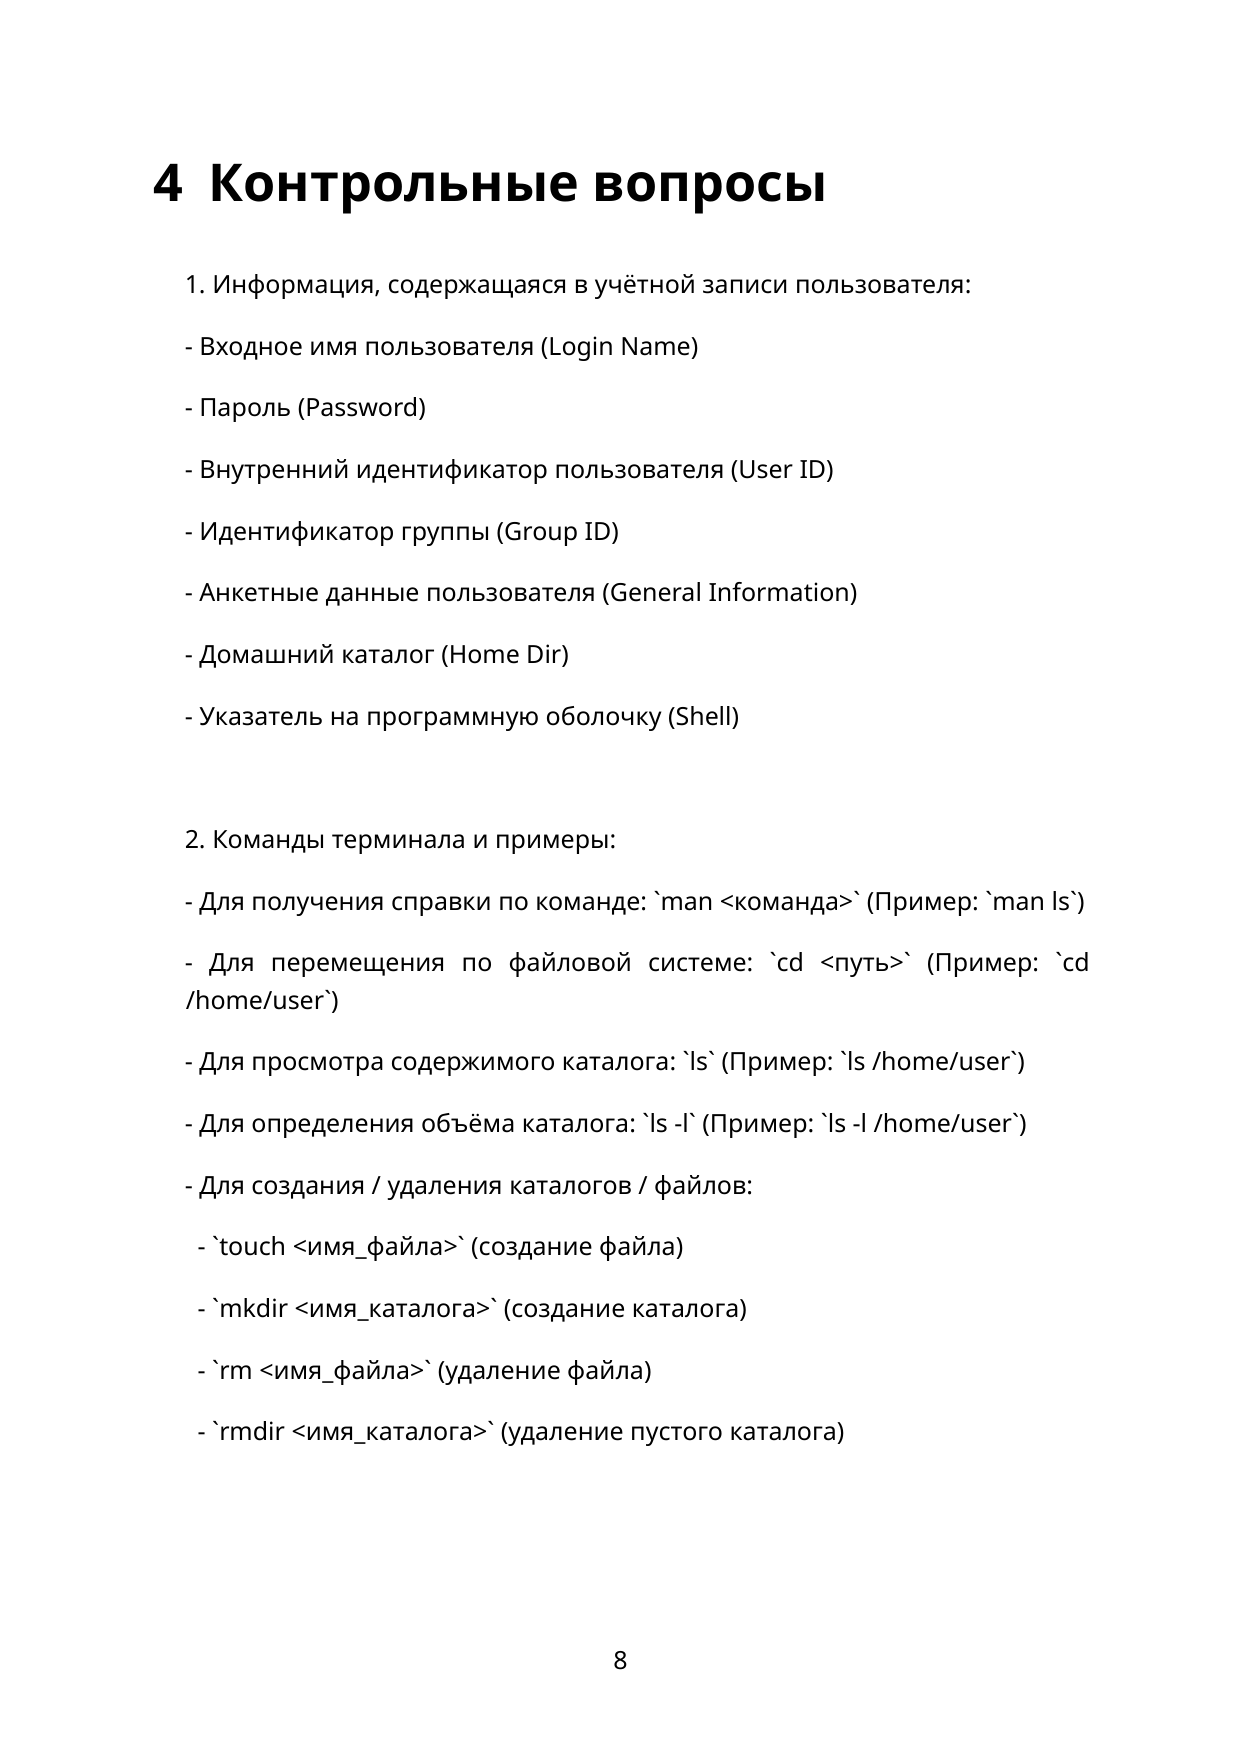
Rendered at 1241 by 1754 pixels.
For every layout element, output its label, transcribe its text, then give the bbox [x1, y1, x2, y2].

text - Для определения объёма каталога: `ls -l` (Пример: `ls -l /home/user`) [184, 1106, 1091, 1140]
text - `mkdir <имя_каталога>` (создание каталога) [184, 1291, 1091, 1325]
text - Анкетные данные пользователя (General Information) [184, 575, 1091, 609]
text - Для просмотра содержимого каталога: `ls` (Пример: `ls /home/user`) [184, 1044, 1091, 1078]
subtitle Контрольные вопросы [153, 145, 1091, 216]
text - Внутренний идентификатор пользователя (User ID) [184, 452, 1091, 486]
text - `rm <имя_файла>` (удаление файла) [184, 1352, 1091, 1386]
text - Для создания / удаления каталогов / файлов: [184, 1167, 1091, 1201]
text - Входное имя пользователя (Login Name) [184, 328, 1091, 362]
text - Для перемещения по файловой системе: `cd <путь>` (Пример: `cd /home/user`) [184, 945, 1091, 1016]
text - Пароль (Password) [184, 390, 1091, 424]
text - Указатель на программную оболочку (Shell) [184, 698, 1091, 732]
text - Для получения справки по команде: `man <команда>` (Пример: `man ls`) [184, 883, 1091, 917]
text - `rmdir <имя_каталога>` (удаление пустого каталога) [184, 1414, 1091, 1448]
text 2. Команды терминала и примеры: [184, 822, 1091, 856]
text 1. Информация, содержащаяся в учётной записи пользователя: [184, 267, 1091, 301]
text - Идентификатор группы (Group ID) [184, 513, 1091, 547]
text - Домашний каталог (Home Dir) [184, 637, 1091, 671]
text - `touch <имя_файла>` (создание файла) [184, 1229, 1091, 1263]
